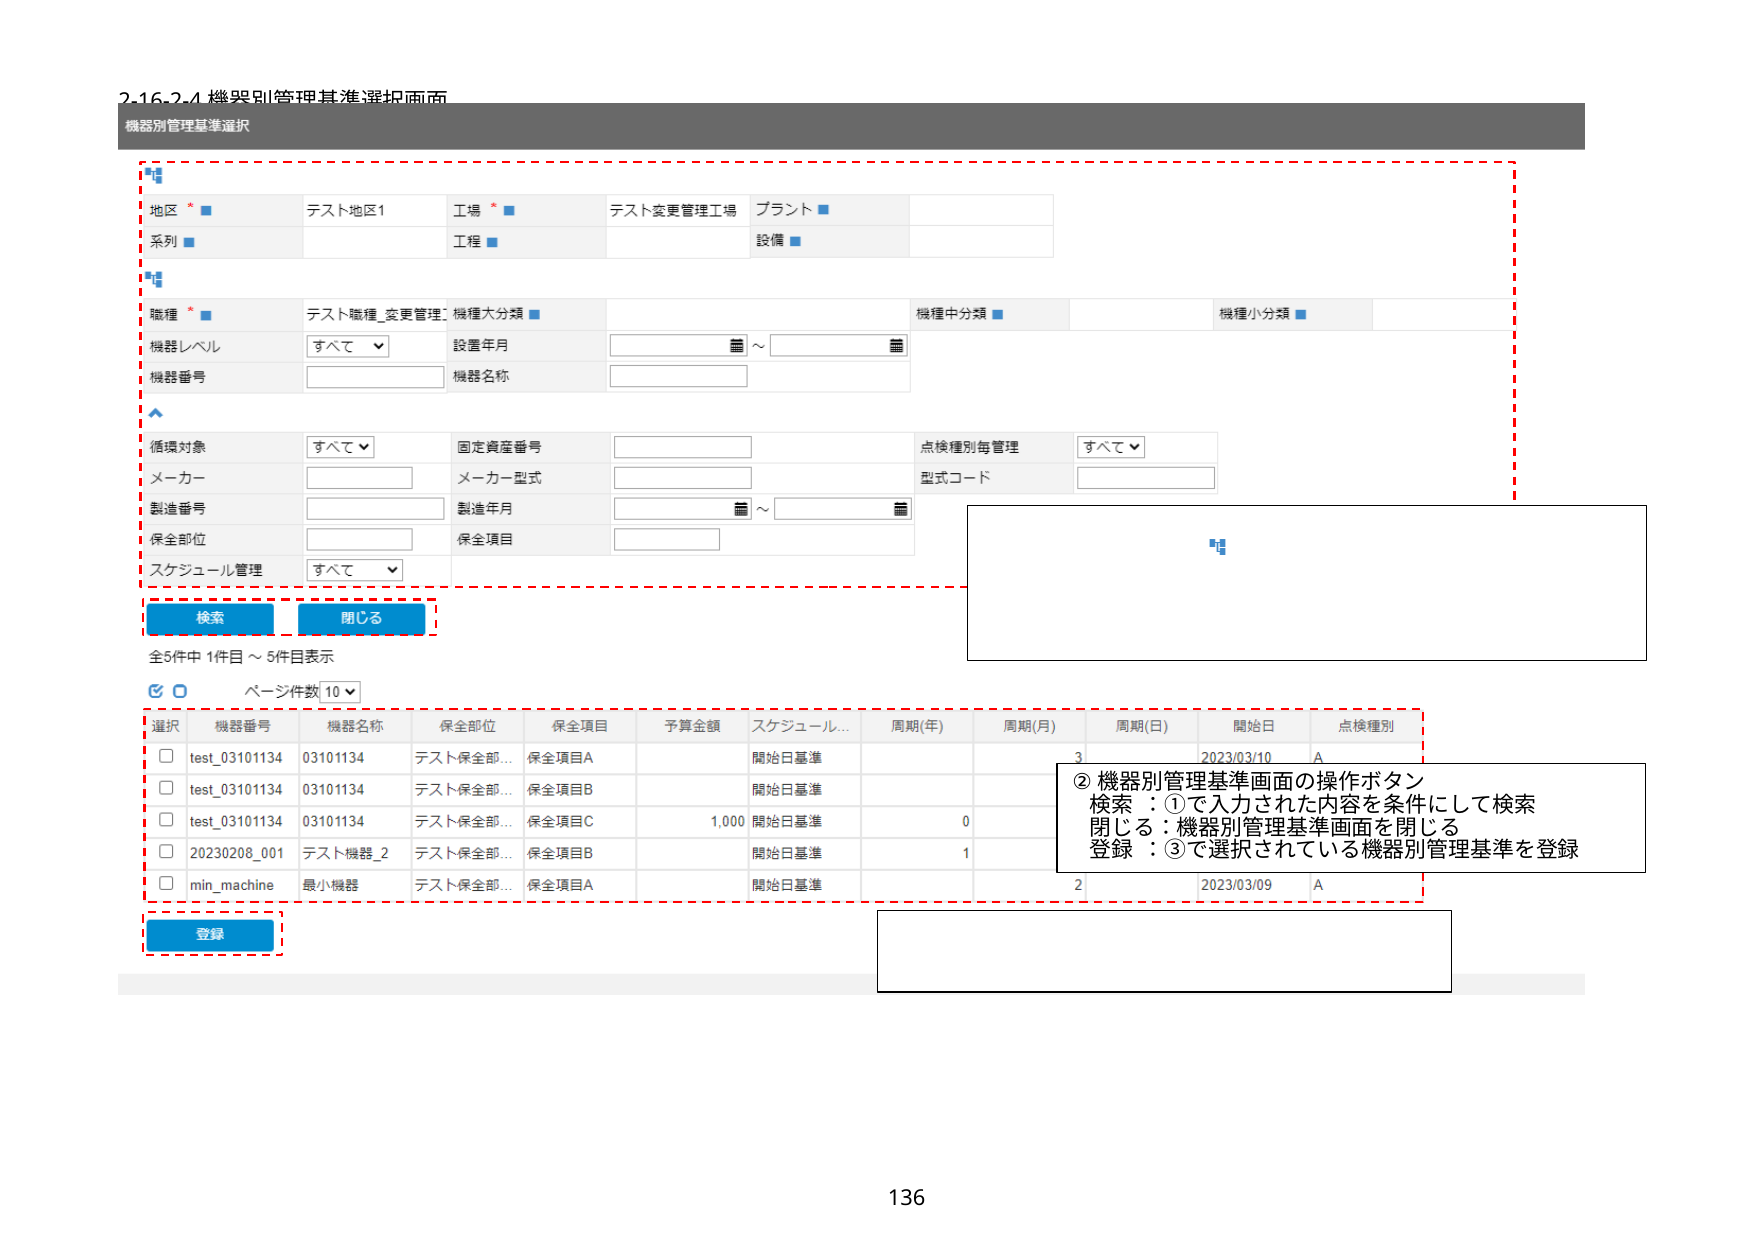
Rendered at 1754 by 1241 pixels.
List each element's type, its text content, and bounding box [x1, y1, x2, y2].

subtitle 機器別管理基準選択画面 [118, 69, 1695, 128]
picture [118, 103, 1585, 995]
picture [1206, 535, 1229, 559]
